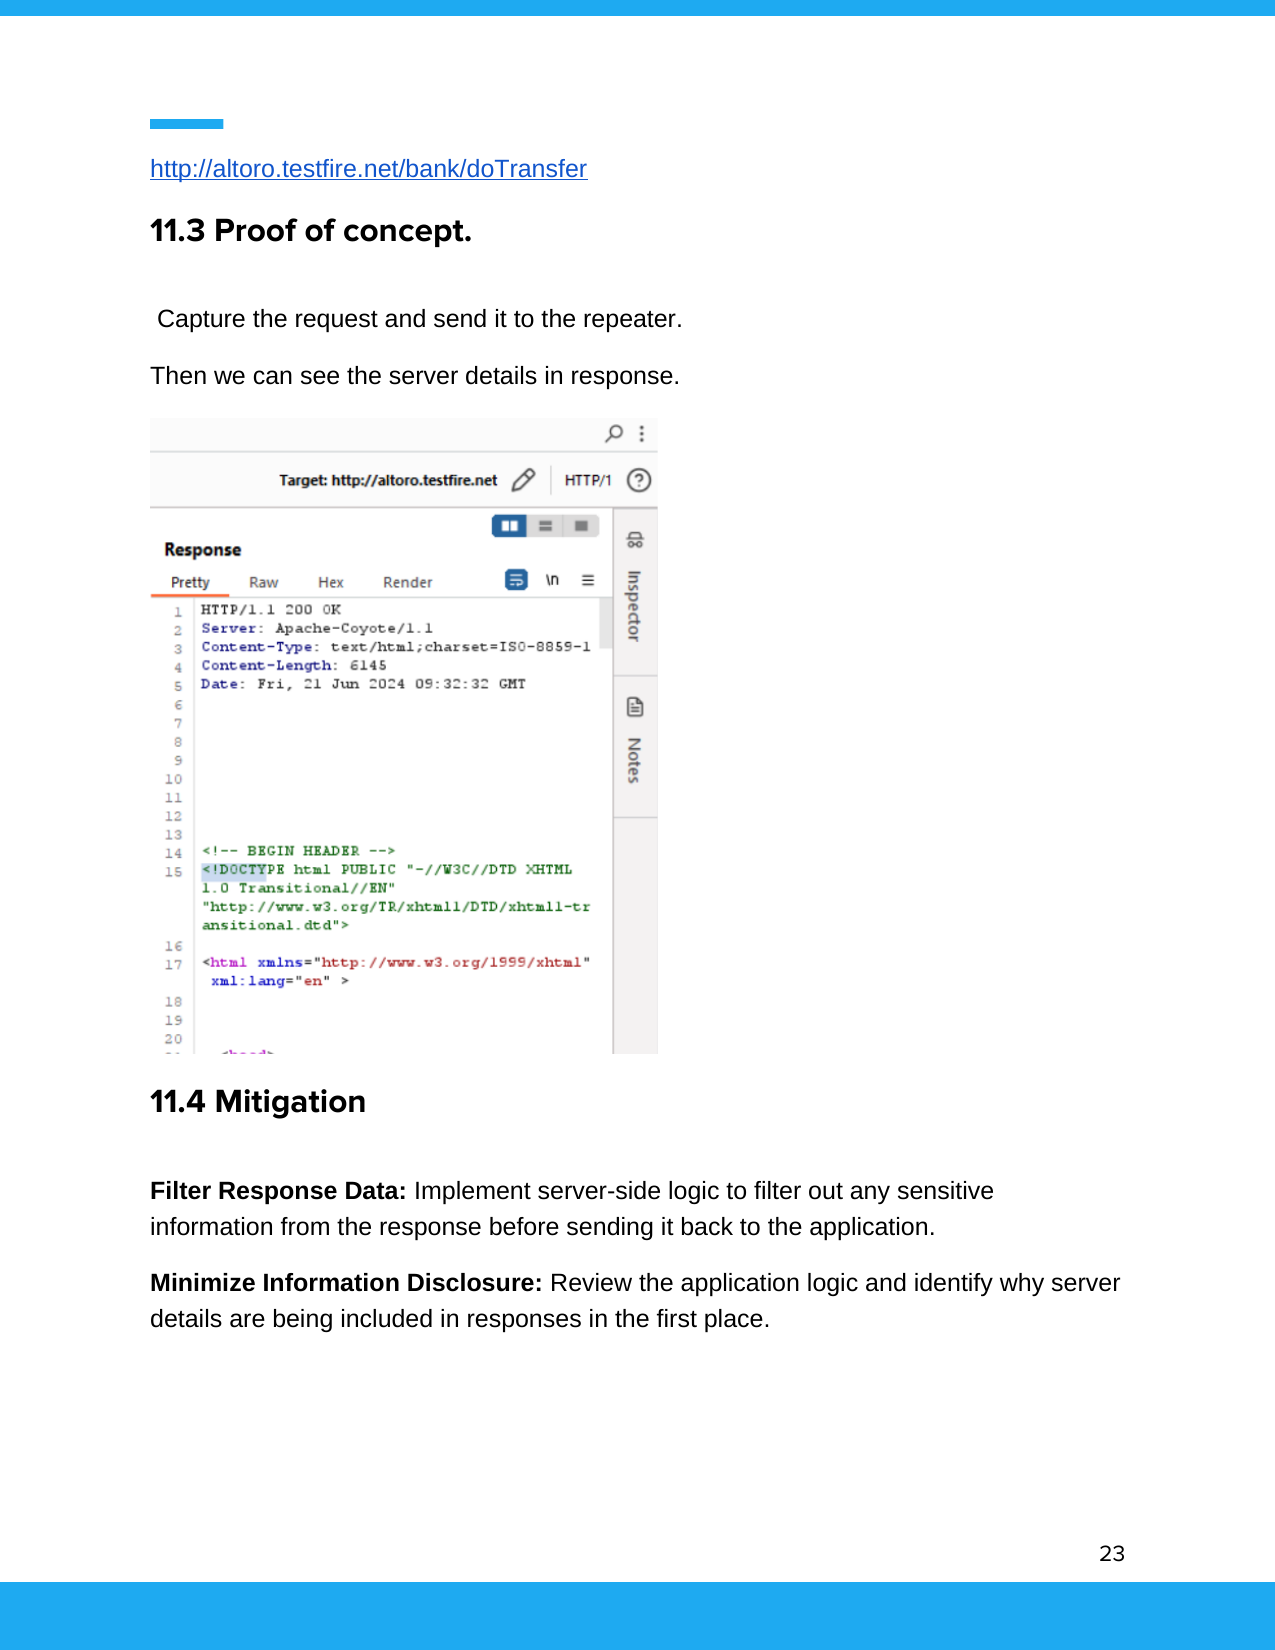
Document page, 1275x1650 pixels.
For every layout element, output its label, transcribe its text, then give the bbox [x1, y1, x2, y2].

subtitle 11.4 Mitigation [150, 1082, 1125, 1122]
text Capture the request and send it to the repeater. [150, 304, 1125, 333]
subtitle 11.3 Proof of concept. [150, 211, 1125, 251]
text Then we can see the server details in response. [150, 361, 1125, 390]
picture [0, 1582, 1275, 1650]
picture [0, 0, 1275, 16]
picture [150, 418, 658, 1054]
text http://altoro.testfire.net/bank/doTransfer [150, 154, 1125, 182]
text Filter Response Data: Implement server-side logic to filter out any sensitive information from the response before sending it back to the application. [150, 1176, 1125, 1240]
picture [150, 119, 224, 129]
text Minimize Information Disclosure: Review the application logic and identify why server details are being included in responses in the first place. [150, 1268, 1125, 1333]
